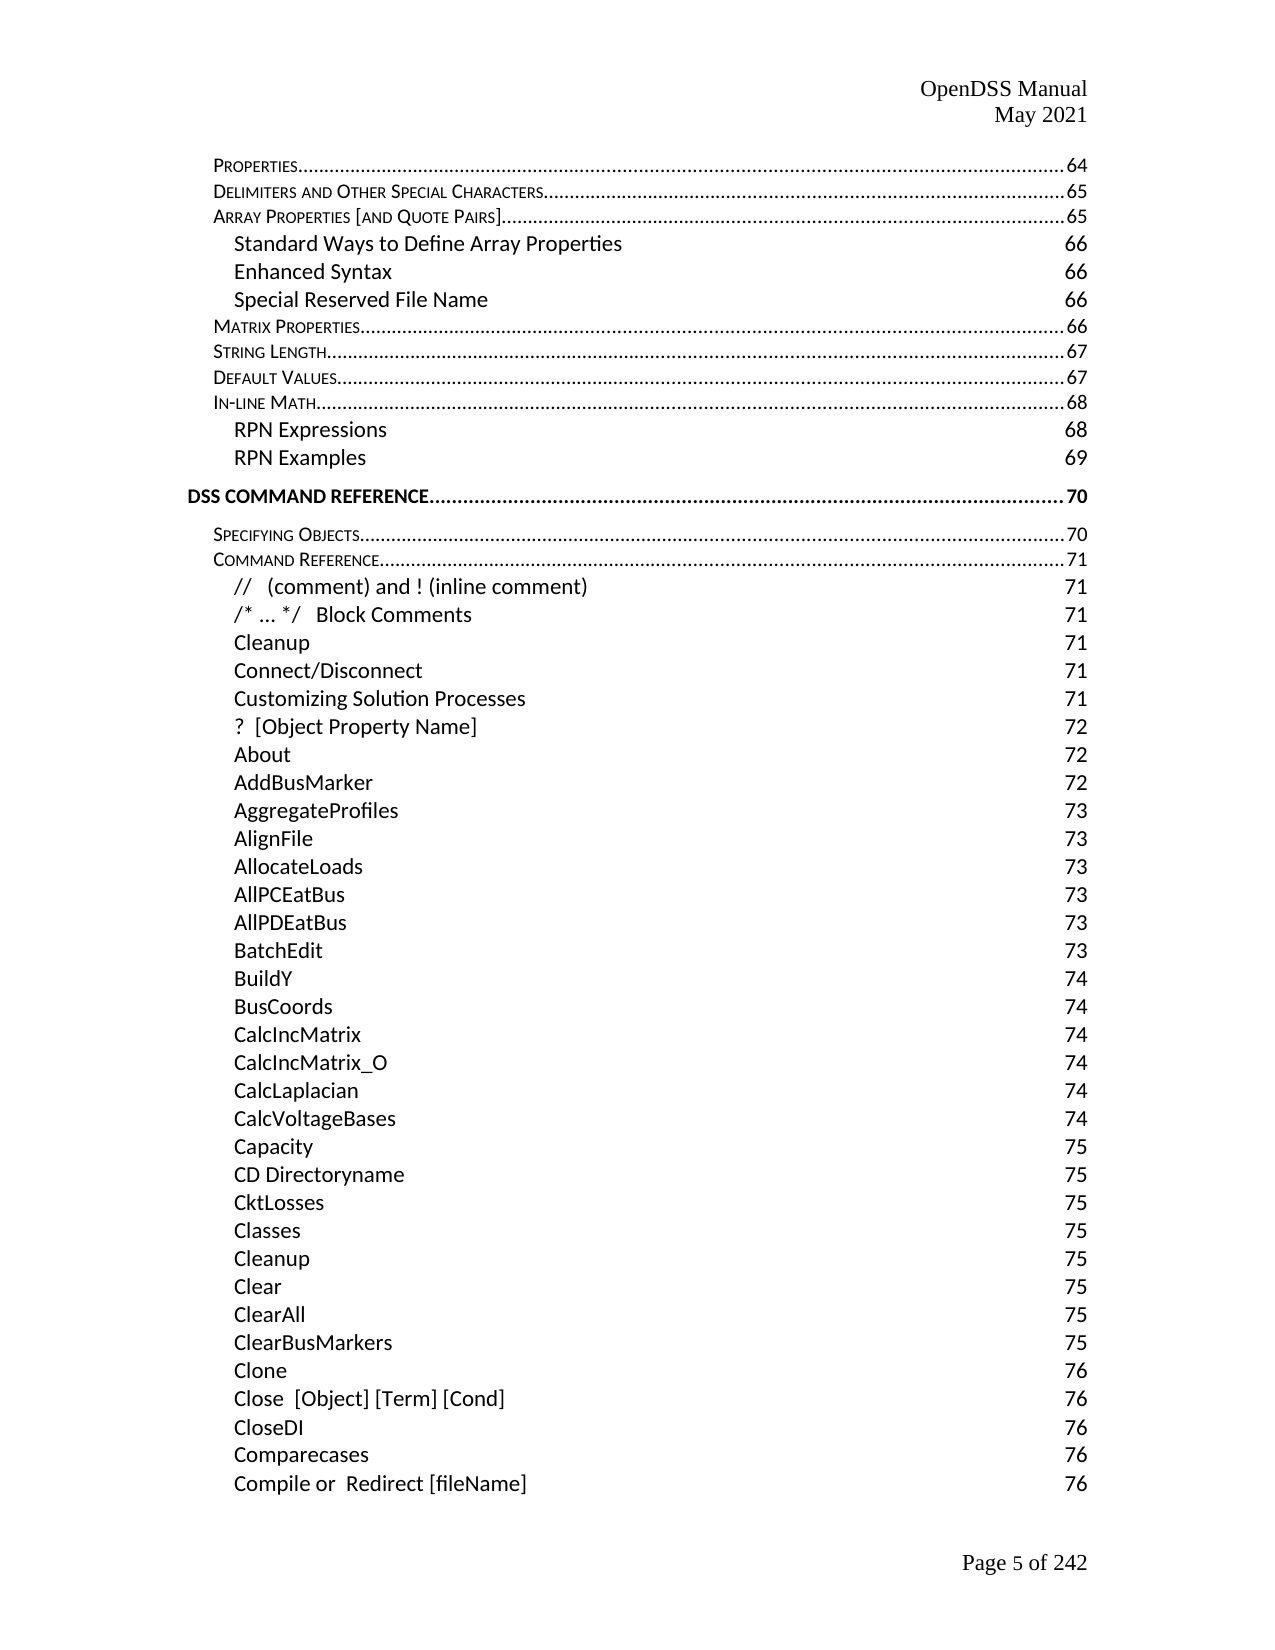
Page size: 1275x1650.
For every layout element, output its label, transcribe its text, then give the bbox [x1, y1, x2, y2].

text BusCoords 74 [234, 992, 1087, 1020]
text BuildY 74 [234, 964, 1087, 992]
text Special Reserved File Name 66 [234, 285, 1087, 313]
text Capacity 75 [234, 1132, 1087, 1160]
text Compile or Redirect [fileName] 76 [234, 1469, 1087, 1497]
text Default Values 67 [213, 364, 1087, 389]
text Enhanced Syntax 66 [234, 257, 1087, 285]
text Cleanup 71 [234, 628, 1087, 656]
text DSS Command Reference 70 [187, 483, 1087, 509]
text Array Properties [and Quote Pairs] 65 [213, 203, 1087, 229]
text BatchEdit 73 [234, 936, 1087, 964]
text Clone 76 [234, 1357, 1087, 1384]
text CalcIncMatrix 74 [234, 1020, 1087, 1048]
text Properties 64 [213, 153, 1087, 178]
text Connect/Disconnect 71 [234, 656, 1087, 684]
text ClearAll 75 [234, 1301, 1087, 1328]
text AggregateProfiles 73 [234, 796, 1087, 824]
text Command Reference 71 [213, 547, 1087, 572]
text CalcIncMatrix_O 74 [234, 1048, 1087, 1076]
text RPN Examples 69 [234, 443, 1087, 471]
text Close [Object] [Term] [Cond] 76 [234, 1384, 1087, 1413]
text AllocateLoads 73 [234, 852, 1087, 880]
text String Length 67 [213, 338, 1087, 364]
text Specifying Objects 70 [213, 521, 1087, 547]
text Matrix Properties 66 [213, 313, 1087, 338]
text CalcLaplacian 74 [234, 1076, 1087, 1104]
text /* … */ Block Comments 71 [234, 600, 1087, 628]
text AlignFile 73 [234, 824, 1087, 852]
text CD Directoryname 75 [234, 1160, 1087, 1188]
text Delimiters and Other Special Characters 65 [213, 178, 1087, 203]
text CloseDI 76 [234, 1413, 1087, 1441]
text Comparecases 76 [234, 1441, 1087, 1469]
text In-line Math 68 [213, 389, 1087, 415]
text RPN Expressions 68 [234, 415, 1087, 443]
text Standard Ways to Define Array Properties 66 [234, 229, 1087, 257]
text CalcVoltageBases 74 [234, 1104, 1087, 1132]
text ? [Object Property Name] 72 [234, 712, 1087, 740]
text Clear 75 [234, 1272, 1087, 1301]
text Customizing Solution Processes 71 [234, 684, 1087, 712]
text Cleanup 75 [234, 1244, 1087, 1272]
text ClearBusMarkers 75 [234, 1328, 1087, 1357]
text // (comment) and ! (inline comment) 71 [234, 572, 1087, 600]
text AllPCEatBus 73 [234, 880, 1087, 908]
text CktLosses 75 [234, 1188, 1087, 1216]
text Classes 75 [234, 1216, 1087, 1244]
text About 72 [234, 740, 1087, 768]
text AllPDEatBus 73 [234, 908, 1087, 936]
text AddBusMarker 72 [234, 768, 1087, 796]
